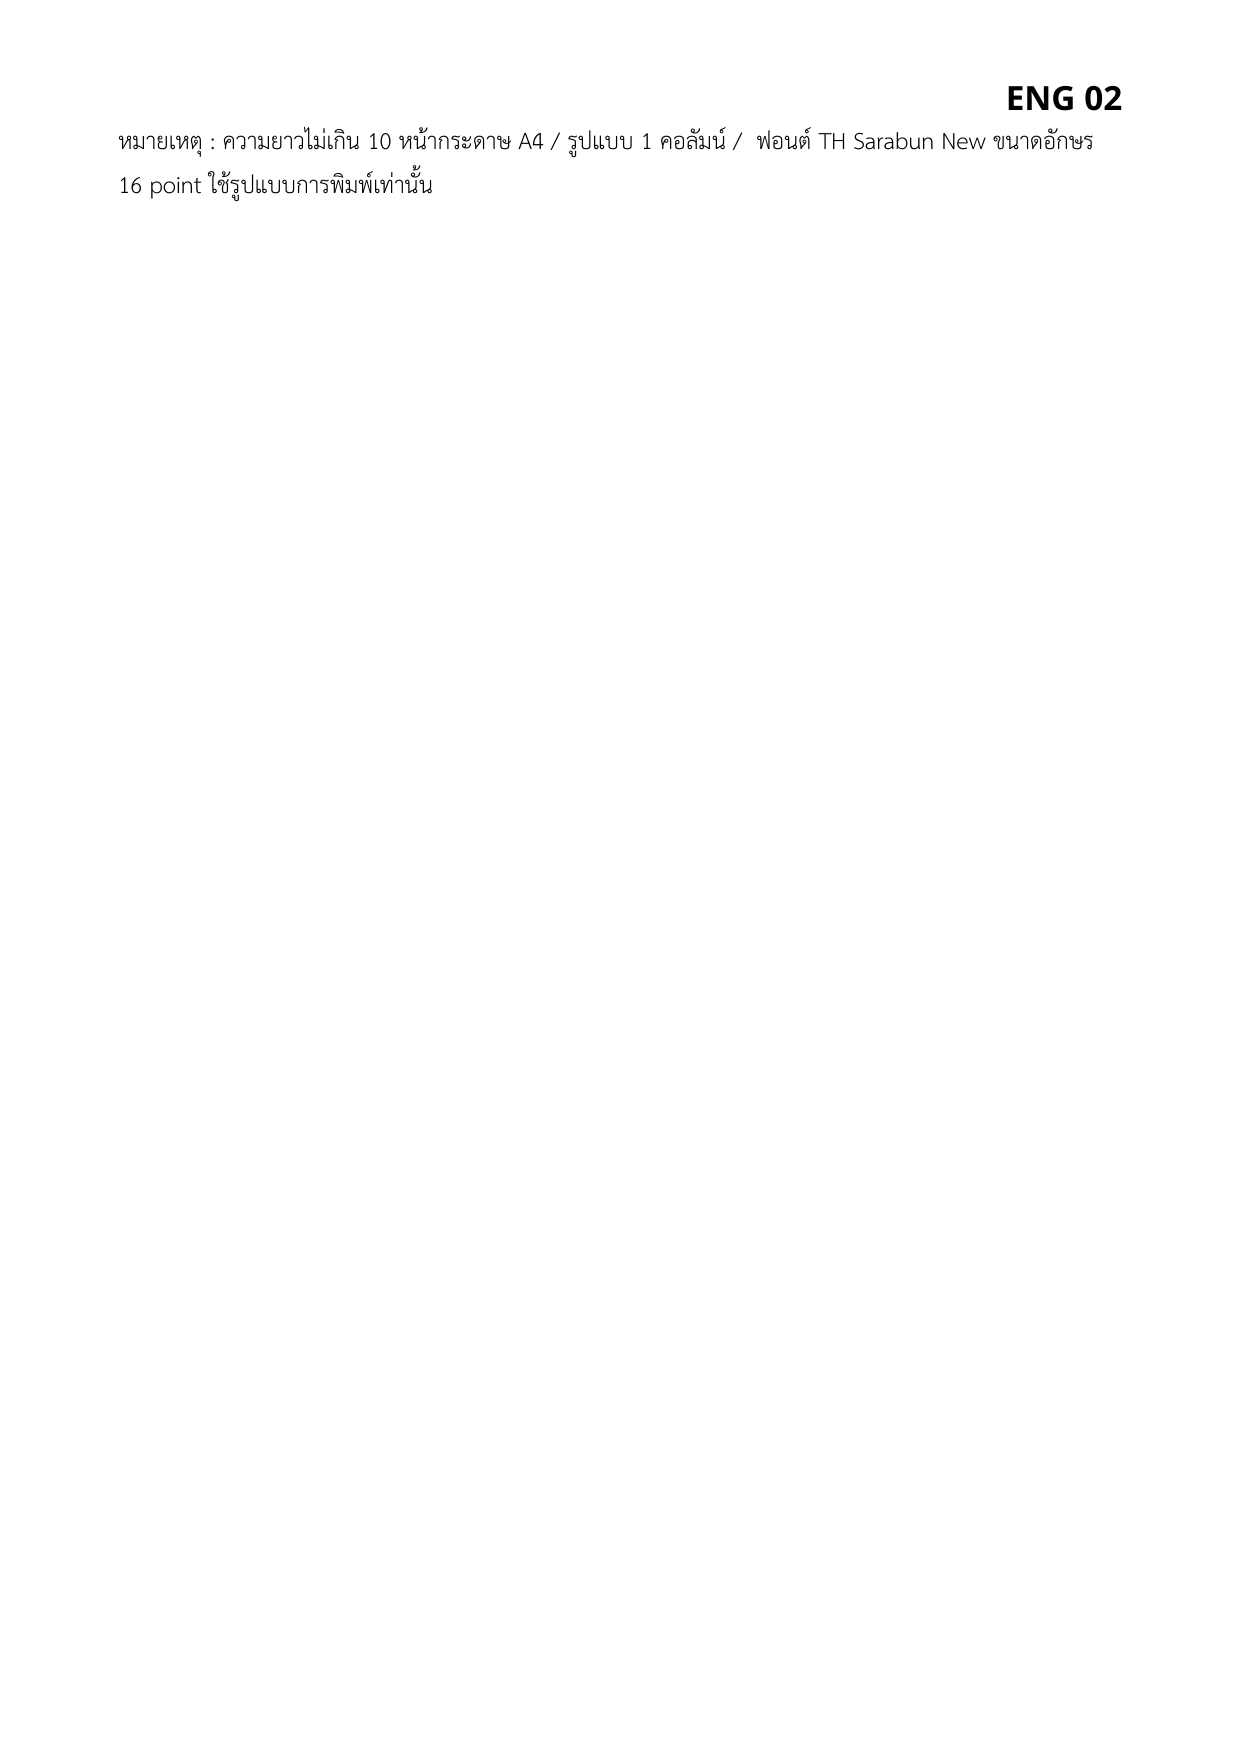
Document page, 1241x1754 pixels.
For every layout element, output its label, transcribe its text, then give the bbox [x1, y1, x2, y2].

text หมายเหตุ : ความยาวไม่เกิน 10 หน้ากระดาษ A4 / รูปแบบ 1 คอลัมน์ / ฟอนต์ TH Sarabun New ขนาดอักษร 16 point ใช้รูปแบบการพิมพ์เท่านั้น [118, 120, 1122, 209]
